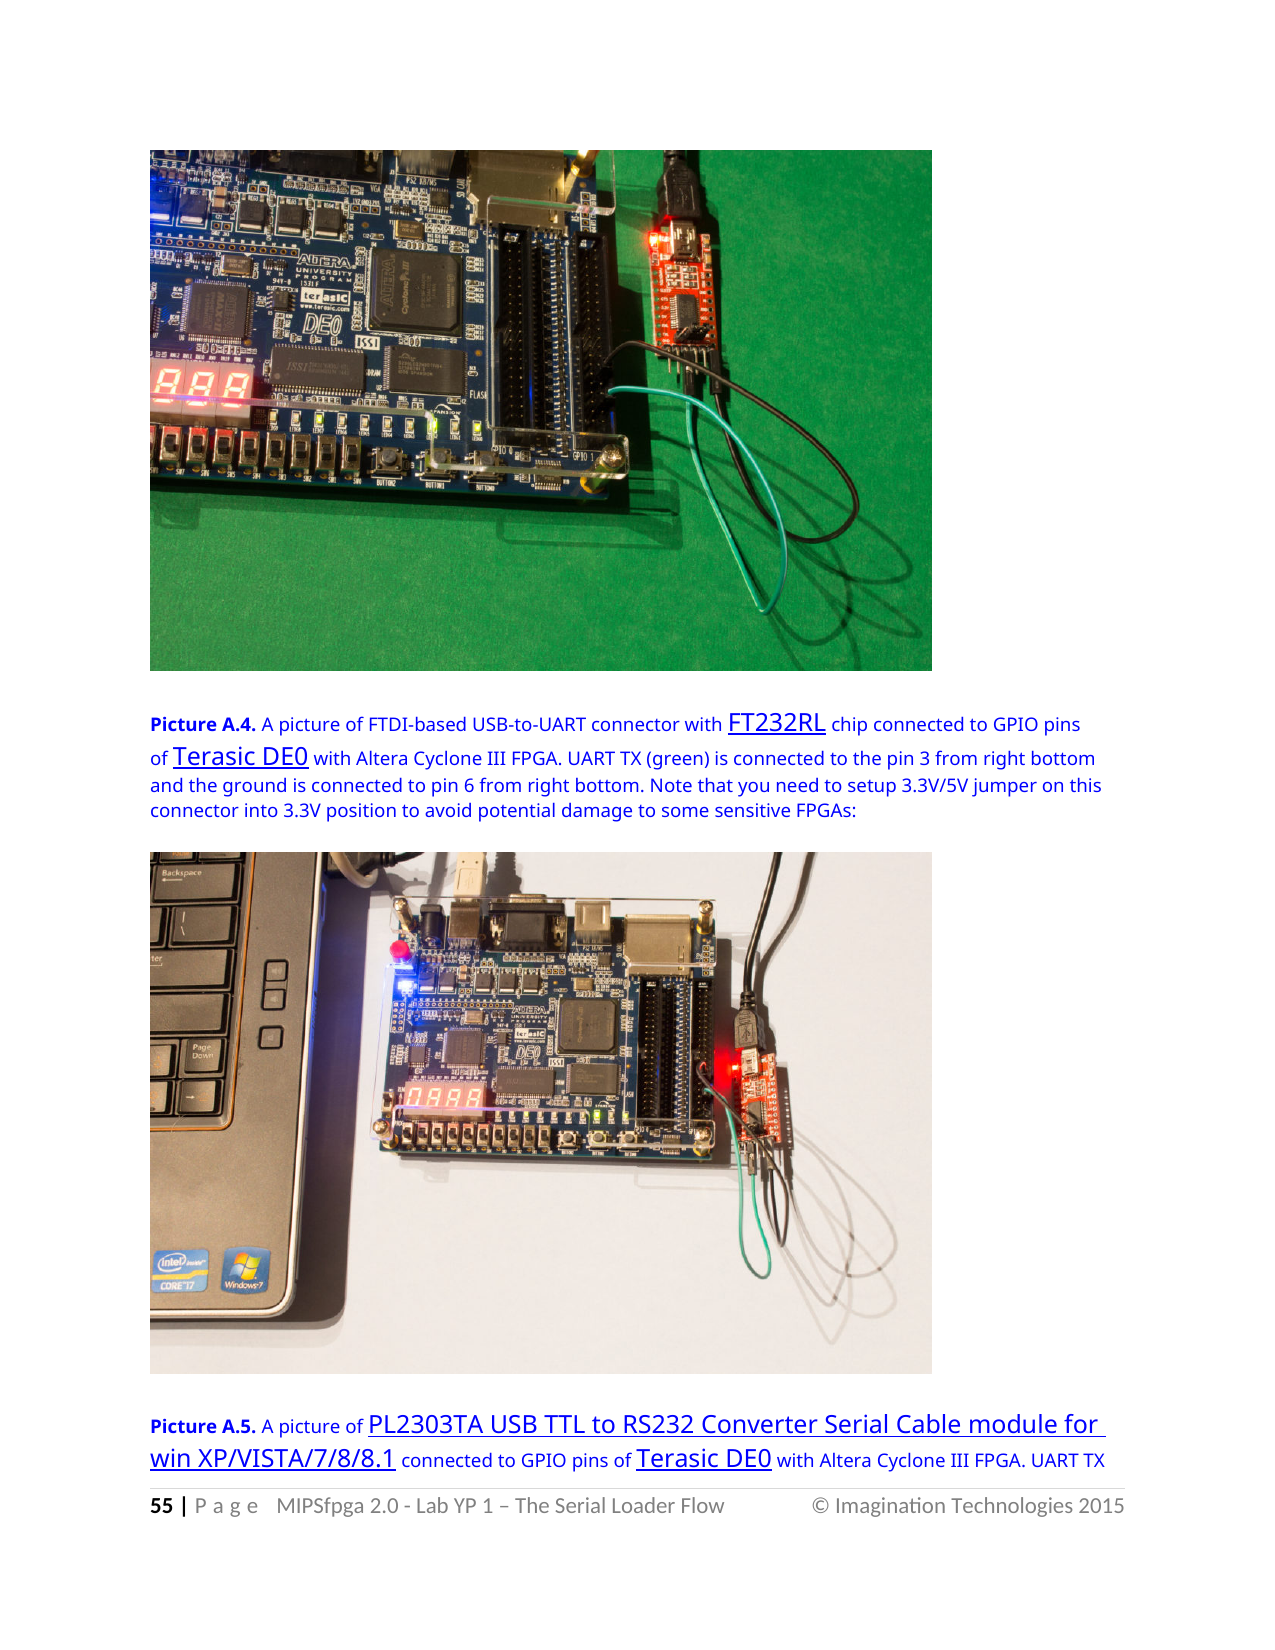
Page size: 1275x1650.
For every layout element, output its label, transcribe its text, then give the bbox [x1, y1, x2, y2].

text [150, 1407, 1125, 1475]
picture [150, 150, 932, 671]
picture [150, 852, 932, 1374]
text Picture A.4. A picture of FTDI-based USB-to-UART connector with FT232RL chip connected to GPIO pins of Terasic DE0 with Altera Cyclone III FPGA. UART TX (green) is connected to the pin 3 from right bottom and the ground is connected to pin 6 from right bottom. Note that you need to setup 3.3V/5V jumper on this connector into 3.3V position to avoid potential damage to some sensitive FPGAs: [150, 704, 1125, 823]
